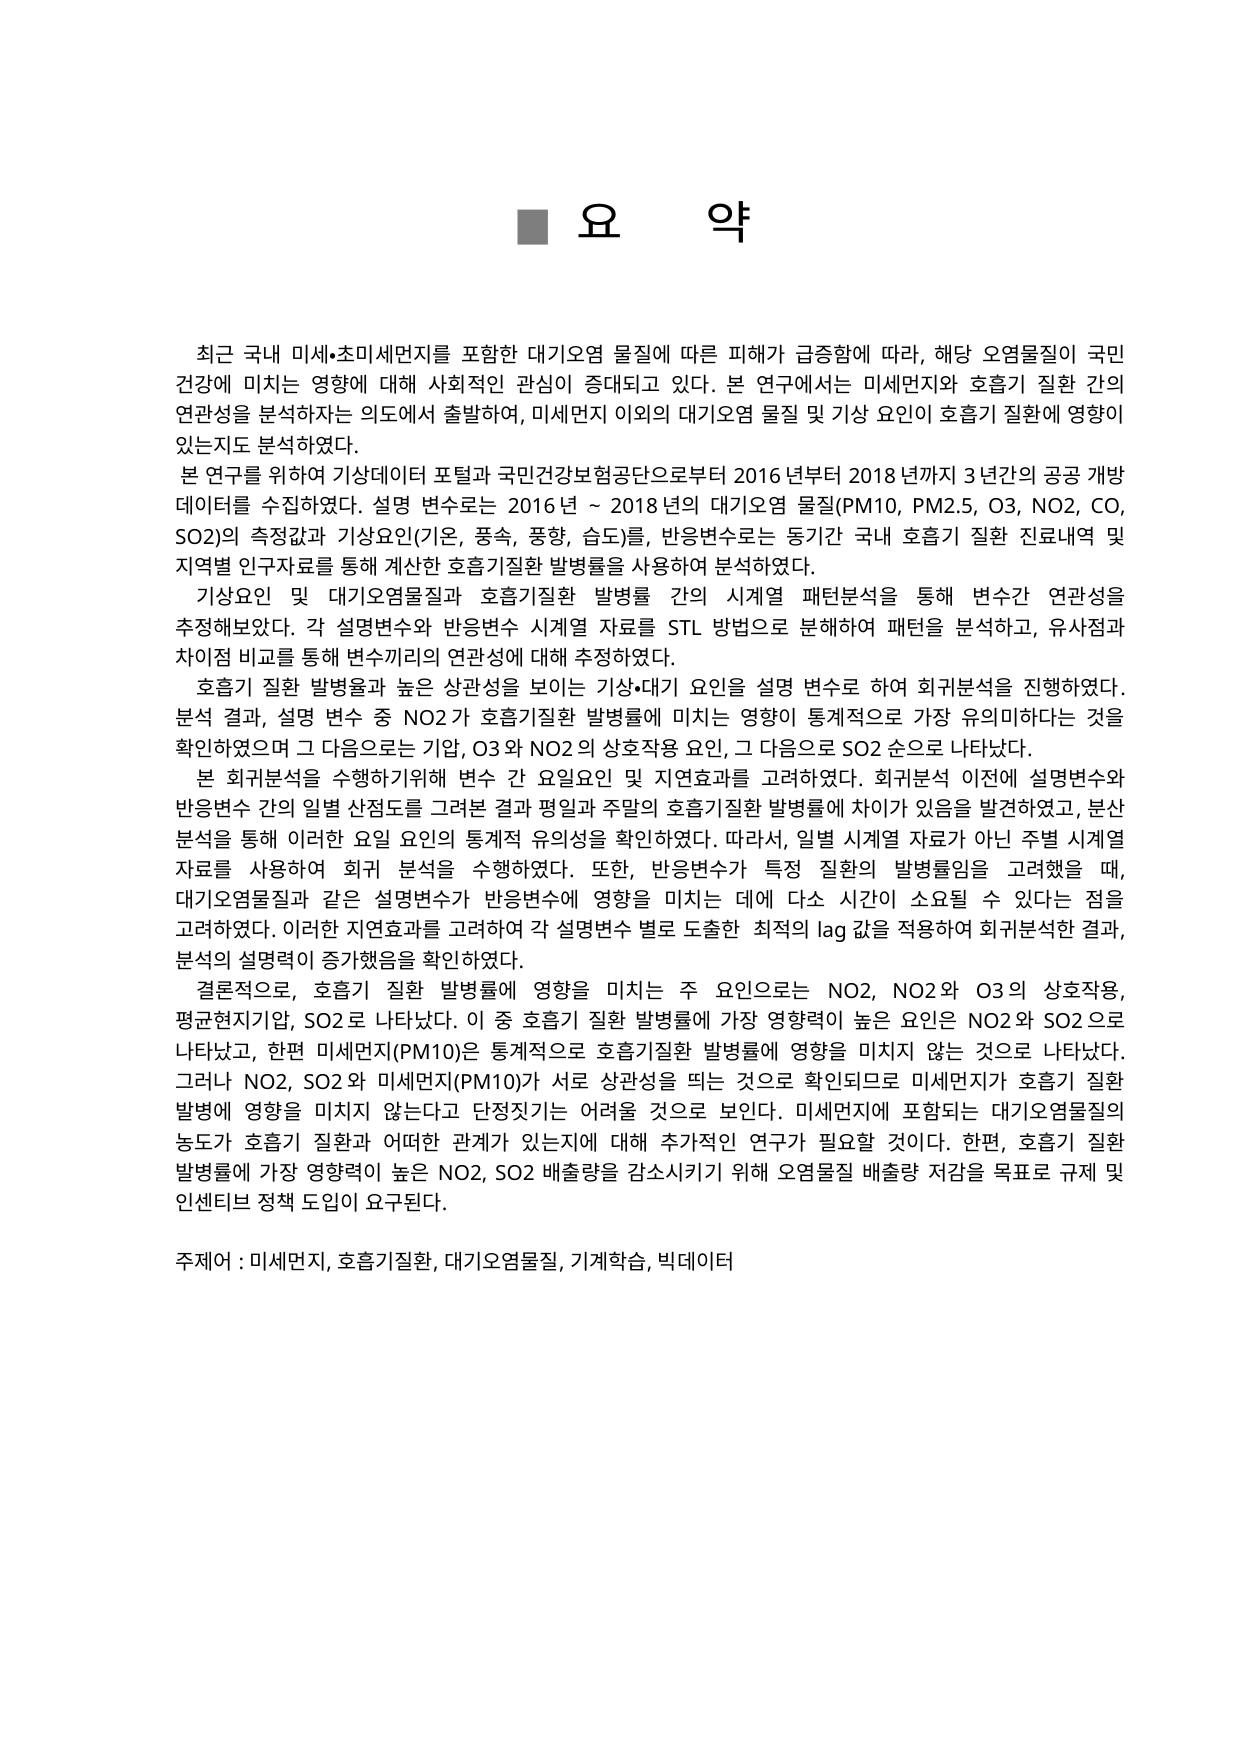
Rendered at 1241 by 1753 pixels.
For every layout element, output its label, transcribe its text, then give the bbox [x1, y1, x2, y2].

text 최근 국내 미세•초미세먼지를 포함한 대기오염 물질에 따른 피해가 급증함에 따라, 해당 오염물질이 국민 건강에 미치는 영향에 대해 사회적인 관심이 증대되고 있다. 본 연구에서는 미세먼지와 호흡기 질환 간의 연관성을 분석하자는 의도에서 출발하여, 미세먼지 이외의 대기오염 물질 및 기상 요인이 호흡기 질환에 영향이 있는지도 분석하였다. [175, 338, 1126, 459]
text 결론적으로, 호흡기 질환 발병률에 영향을 미치는 주 요인으로는 NO2, NO2와 O3의 상호작용, 평균현지기압, SO2로 나타났다. 이 중 호흡기 질환 발병률에 가장 영향력이 높은 요인은 NO2와 SO2으로 나타났고, 한편 미세먼지(PM10)은 통계적으로 호흡기질환 발병률에 영향을 미치지 않는 것으로 나타났다. 그러나 NO2, SO2와 미세먼지(PM10)가 서로 상관성을 띄는 것으로 확인되므로 미세먼지가 호흡기 질환 발병에 영향을 미치지 않는다고 단정짓기는 어려울 것으로 보인다. 미세먼지에 포함되는 대기오염물질의 농도가 호흡기 질환과 어떠한 관계가 있는지에 대해 추가적인 연구가 필요할 것이다. 한편, 호흡기 질환 발병률에 가장 영향력이 높은 NO2, SO2 배출량을 감소시키기 위해 오염물질 배출량 저감을 목표로 규제 및 인센티브 정책 도입이 요구된다. [175, 974, 1126, 1217]
text 기상요인 및 대기오염물질과 호흡기질환 발병률 간의 시계열 패턴분석을 통해 변수간 연관성을 추정해보았다. 각 설명변수와 반응변수 시계열 자료를 STL 방법으로 분해하여 패턴을 분석하고, 유사점과 차이점 비교를 통해 변수끼리의 연관성에 대해 추정하였다. [175, 581, 1126, 671]
text 주제어 : 미세먼지, 호흡기질환, 대기오염물질, 기계학습, 빅데이터 [175, 1245, 1126, 1276]
text ▮ 요 약 [175, 186, 1086, 253]
text 호흡기 질환 발병율과 높은 상관성을 보이는 기상•대기 요인을 설명 변수로 하여 회귀분석을 진행하였다. 분석 결과, 설명 변수 중 NO2가 호흡기질환 발병률에 미치는 영향이 통계적으로 가장 유의미하다는 것을 확인하였으며 그 다음으로는 기압, O3와 NO2의 상호작용 요인, 그 다음으로 SO2 순으로 나타났다. [175, 671, 1126, 762]
text 본 회귀분석을 수행하기위해 변수 간 요일요인 및 지연효과를 고려하였다. 회귀분석 이전에 설명변수와 반응변수 간의 일별 산점도를 그려본 결과 평일과 주말의 호흡기질환 발병률에 차이가 있음을 발견하였고, 분산 분석을 통해 이러한 요일 요인의 통계적 유의성을 확인하였다. 따라서, 일별 시계열 자료가 아닌 주별 시계열 자료를 사용하여 회귀 분석을 수행하였다. 또한, 반응변수가 특정 질환의 발병률임을 고려했을 때, 대기오염물질과 같은 설명변수가 반응변수에 영향을 미치는 데에 다소 시간이 소요될 수 있다는 점을 고려하였다. 이러한 지연효과를 고려하여 각 설명변수 별로 도출한 최적의 lag 값을 적용하여 회귀분석한 결과, 분석의 설명력이 증가했음을 확인하였다. [175, 762, 1126, 974]
text 본 연구를 위하여 기상데이터 포털과 국민건강보험공단으로부터 2016년부터 2018년까지 3년간의 공공 개방 데이터를 수집하였다. 설명 변수로는 2016년 ~ 2018년의 대기오염 물질(PM10, PM2.5, O3, NO2, CO, SO2)의 측정값과 기상요인(기온, 풍속, 풍향, 습도)를, 반응변수로는 동기간 국내 호흡기 질환 진료내역 및 지역별 인구자료를 통해 계산한 호흡기질환 발병률을 사용하여 분석하였다. [175, 459, 1126, 581]
